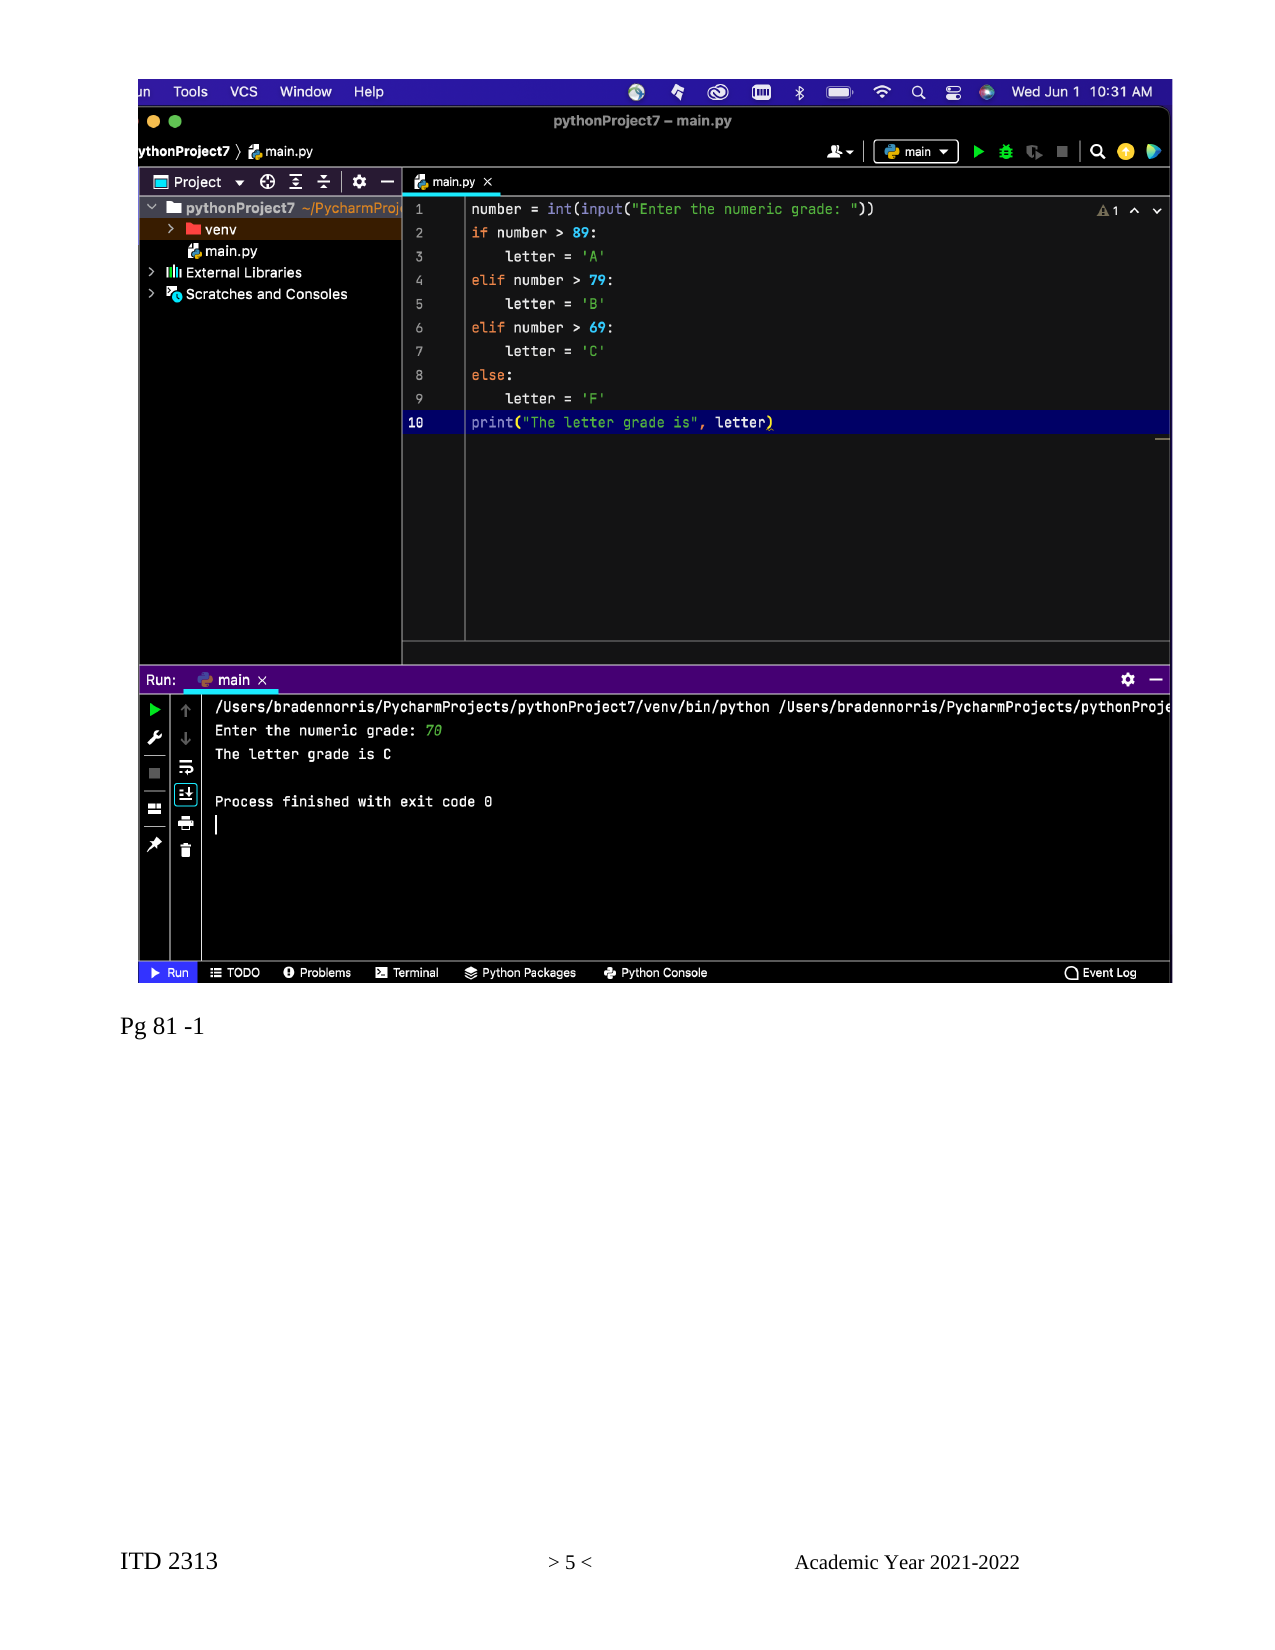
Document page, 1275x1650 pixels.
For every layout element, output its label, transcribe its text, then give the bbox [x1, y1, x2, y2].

picture [137, 79, 1173, 983]
